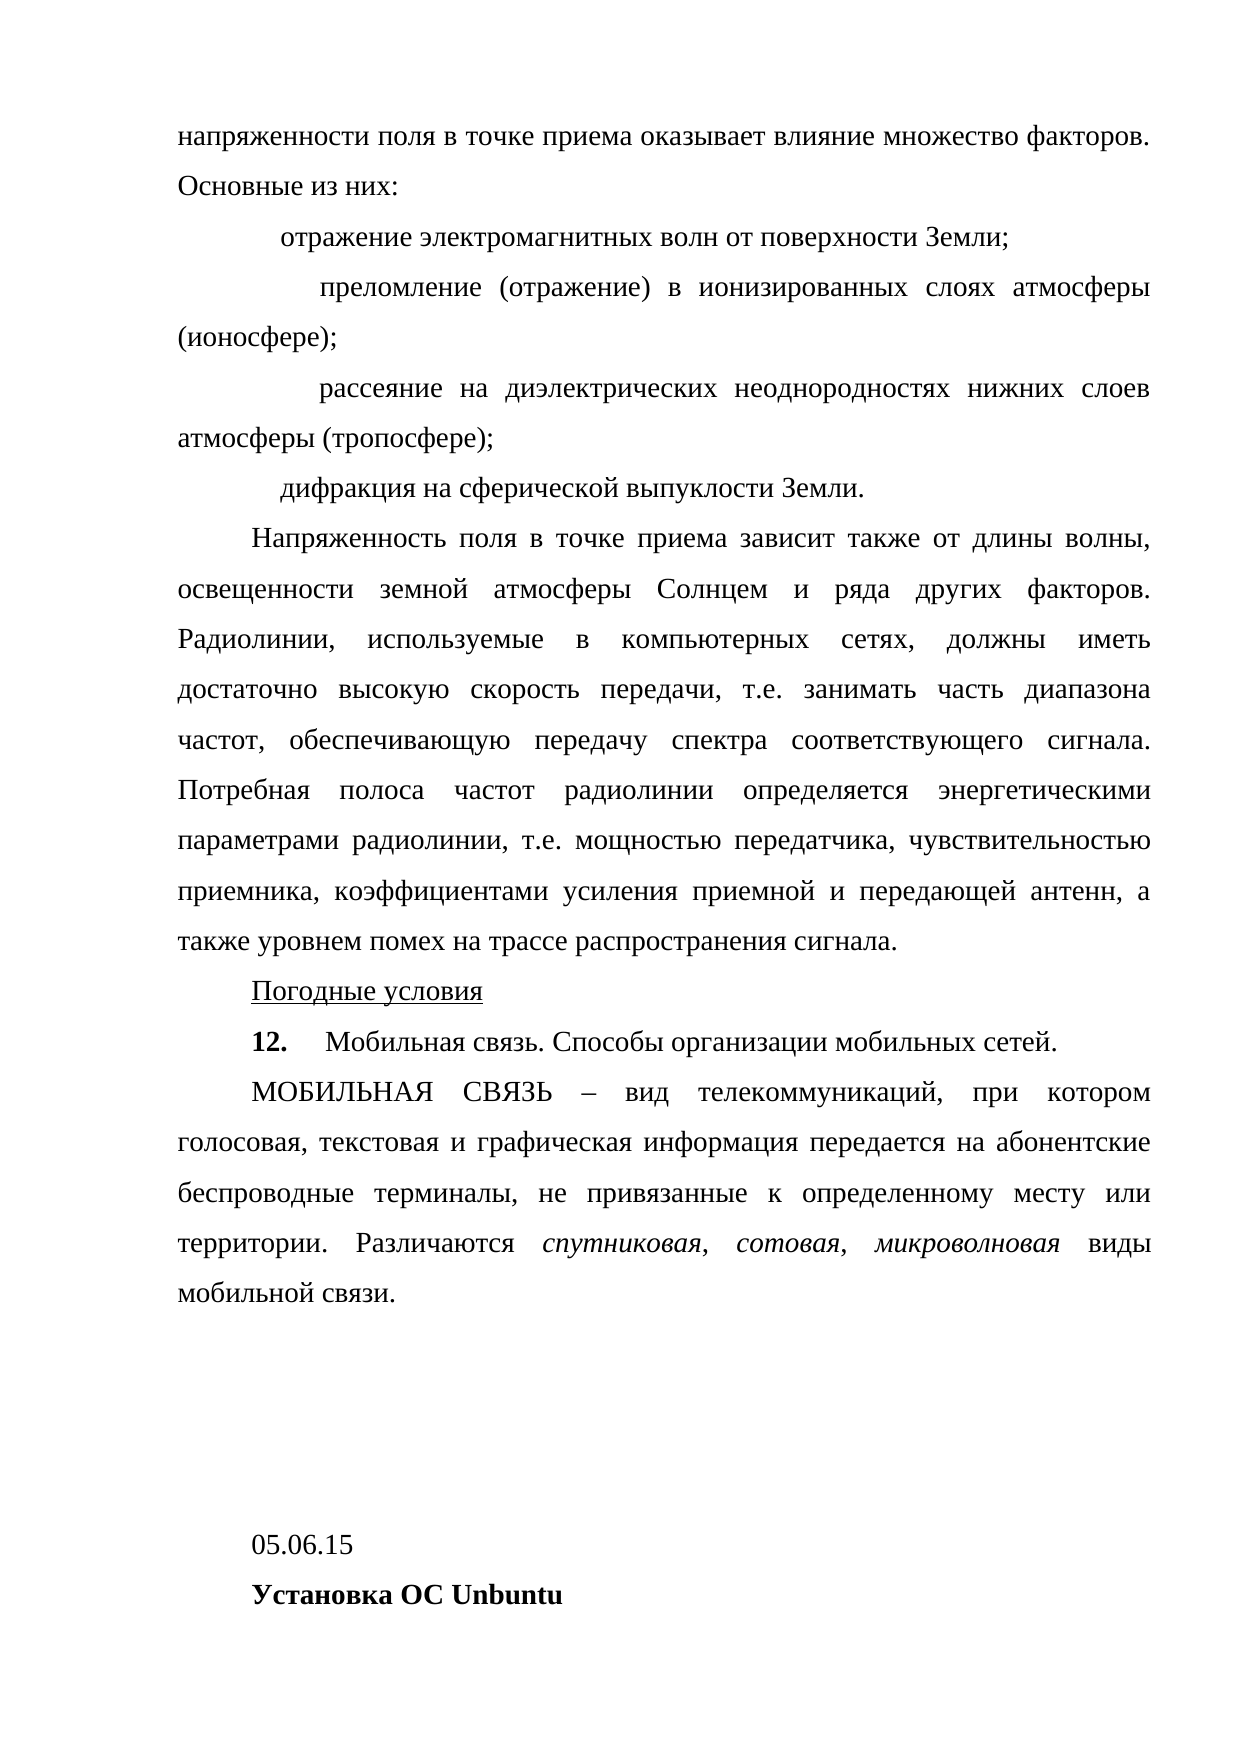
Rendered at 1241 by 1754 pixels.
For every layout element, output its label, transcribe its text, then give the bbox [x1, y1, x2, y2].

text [177, 118, 1152, 202]
text рассеяние на диэлектрических неоднородностях нижних слоев атмосферы (тропосфере); [177, 370, 1152, 453]
list Установка OC Unbuntu [177, 1577, 1152, 1611]
text дифракция на сферической выпуклости Земли. [177, 470, 1152, 504]
text преломление (отражение) в ионизированных слоях атмосферы (ионосфере); [177, 269, 1152, 353]
text отражение электромагнитных волн от поверхности Земли; [177, 219, 1152, 252]
text МОБИЛЬНАЯ СВЯЗЬ – вид телекоммуникаций, при котором голосовая, текстовая и графическая информация передается на абонентские беспроводные терминалы, не привязанные к определенному месту или территории. Различаются спутниковая, сотовая, микроволновая виды мобильной связи. [177, 1074, 1152, 1309]
text Погодные условия [177, 973, 1152, 1007]
list Мобильная связь. Способы организации мобильных сетей. [177, 1024, 1152, 1057]
list 05.06.15 [177, 1527, 1152, 1560]
text Напряженность поля в точке приема зависит также от длины волны, освещенности земной атмосферы Солнцем и ряда других факторов. Радиолинии, используемые в компьютерных сетях, должны иметь достаточно высокую скорость передачи, т.е. занимать часть диапазона частот, обеспечивающую передачу спектра соответствующего сигнала. Потребная полоса частот радиолинии определяется энергетическими параметрами радиолинии, т.е. мощностью передатчика, чувствительностью приемника, коэффициентами усиления приемной и передающей антенн, а также уровнем помех на трассе распространения сигнала. [177, 521, 1152, 957]
